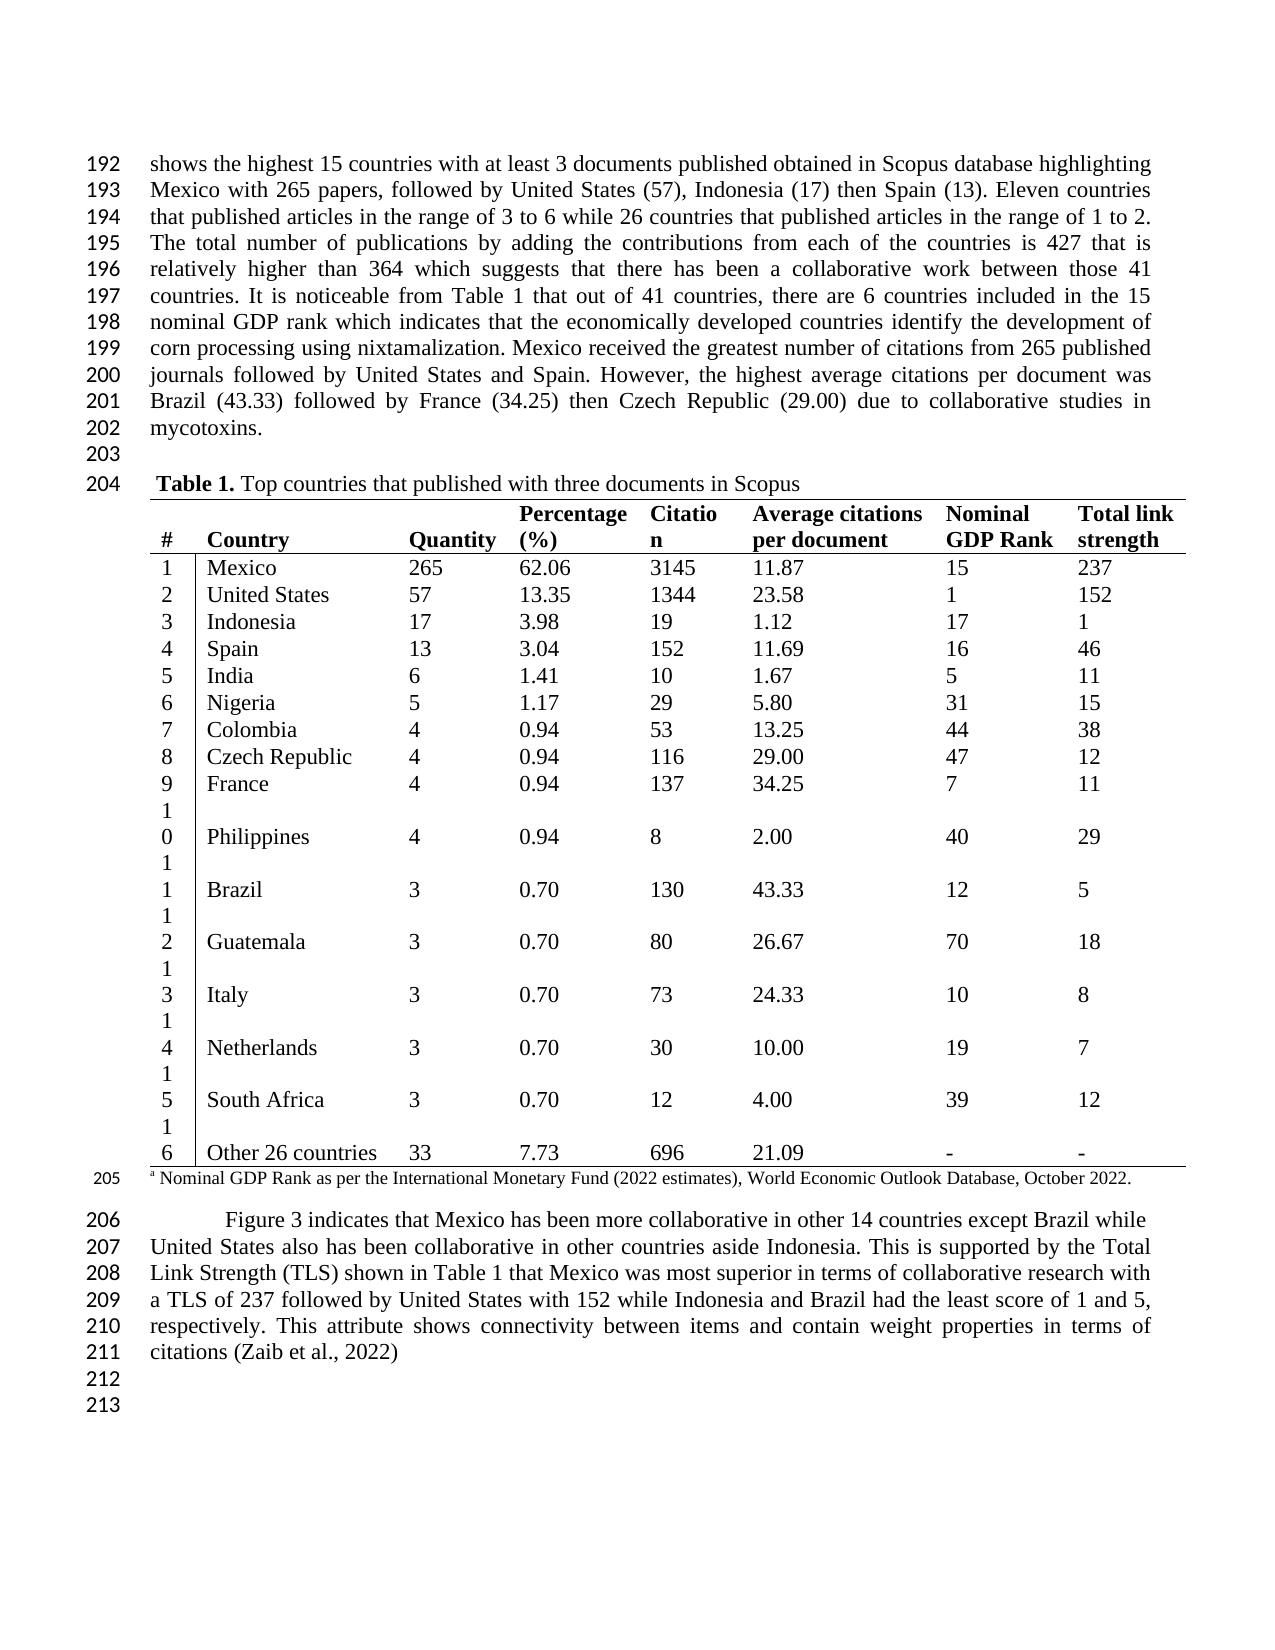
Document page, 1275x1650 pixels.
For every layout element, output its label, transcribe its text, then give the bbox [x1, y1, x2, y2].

table_cell 116 [639, 743, 741, 769]
table_cell 12 [150, 902, 195, 955]
table_cell 19 [934, 1008, 1066, 1060]
table_cell 11 [150, 849, 195, 902]
table_cell Other 26 countries [196, 1113, 397, 1166]
table_cell 0.70 [508, 955, 638, 1007]
table_cell 3.04 [508, 634, 638, 661]
table_cell 0.70 [508, 849, 638, 902]
table_cell 7.73 [508, 1113, 638, 1166]
table_cell 24.33 [741, 955, 934, 1007]
table_cell 0.94 [508, 715, 638, 742]
table_header Country [195, 500, 397, 553]
table_cell 29 [1066, 797, 1186, 849]
table_header Percentage (%) [508, 500, 638, 553]
table_cell 152 [1066, 580, 1186, 607]
table_cell 12 [934, 849, 1066, 902]
table_cell 12 [639, 1060, 741, 1113]
table_cell 0.70 [508, 902, 638, 955]
table_cell South Africa [196, 1060, 397, 1113]
table_header Quantity [397, 500, 508, 553]
table_cell 23.58 [741, 580, 934, 607]
table_cell 13.35 [508, 580, 638, 607]
table_cell 73 [639, 955, 741, 1007]
table_cell 4 [397, 770, 508, 797]
table_cell 46 [1066, 634, 1186, 661]
table_header # [150, 500, 195, 553]
table_cell 1344 [639, 580, 741, 607]
table_cell 7 [150, 715, 195, 742]
table_cell 265 [397, 554, 508, 580]
table_cell 1.12 [741, 607, 934, 634]
table_cell 4.00 [741, 1060, 934, 1113]
table_cell - [1066, 1113, 1186, 1166]
subtitle Table 1. Top countries that published with three documents in Scopus [150, 470, 1153, 497]
table_cell 3.98 [508, 607, 638, 634]
table_cell Guatemala [196, 902, 397, 955]
table_cell 10.00 [741, 1008, 934, 1060]
table_cell 57 [397, 580, 508, 607]
table_cell 0.94 [508, 770, 638, 797]
table_cell 29 [639, 688, 741, 715]
table_cell 3 [397, 849, 508, 902]
table_cell 4 [397, 743, 508, 769]
table_cell 6 [397, 661, 508, 688]
table_cell 13 [397, 634, 508, 661]
table_cell 1 [934, 580, 1066, 607]
table_cell 1 [1066, 607, 1186, 634]
table_cell 15 [150, 1060, 195, 1113]
table_cell 15 [1066, 688, 1186, 715]
table_cell 9 [150, 770, 195, 797]
table_cell - [934, 1113, 1066, 1166]
table_cell 5 [1066, 849, 1186, 902]
table_cell 3 [397, 1060, 508, 1113]
table_cell 1.67 [741, 661, 934, 688]
table_cell France [196, 770, 397, 797]
table_cell 696 [639, 1113, 741, 1166]
table_cell 80 [639, 902, 741, 955]
table_cell 0.94 [508, 797, 638, 849]
table_cell 11.87 [741, 554, 934, 580]
table_cell 40 [934, 797, 1066, 849]
table_cell 34.25 [741, 770, 934, 797]
table_cell 7 [1066, 1008, 1186, 1060]
table_cell 39 [934, 1060, 1066, 1113]
table_cell 7 [934, 770, 1066, 797]
table_cell 10 [934, 955, 1066, 1007]
table_cell 0.70 [508, 1008, 638, 1060]
table_cell 3145 [639, 554, 741, 580]
table_cell 137 [639, 770, 741, 797]
table_cell Spain [196, 634, 397, 661]
table_cell United States [196, 580, 397, 607]
table_cell 1.17 [508, 688, 638, 715]
table_cell 3 [150, 607, 195, 634]
table_cell 5 [934, 661, 1066, 688]
table_cell Nigeria [196, 688, 397, 715]
table_cell 19 [639, 607, 741, 634]
table_cell 1.41 [508, 661, 638, 688]
table_cell 43.33 [741, 849, 934, 902]
table_cell 15 [934, 554, 1066, 580]
table_cell Italy [196, 955, 397, 1007]
table_cell 10 [639, 661, 741, 688]
table_cell Czech Republic [196, 743, 397, 769]
table_header Nominal GDP Rank [934, 500, 1066, 553]
table_cell 12 [1066, 743, 1186, 769]
table_cell Colombia [196, 715, 397, 742]
table_cell 31 [934, 688, 1066, 715]
table_cell 18 [1066, 902, 1186, 955]
table_cell 152 [639, 634, 741, 661]
table_cell 8 [1066, 955, 1186, 1007]
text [150, 150, 1153, 440]
table_cell 3 [397, 955, 508, 1007]
table_cell 4 [397, 797, 508, 849]
table_cell 13 [150, 955, 195, 1007]
text United States also has been collaborative in other countries aside Indonesia. This is supported by the Total Link Strength (TLS) shown in Table 1 that Mexico was most superior in terms of collaborative research with a TLS of 237 followed by United States with 152 while Indonesia and Brazil had the least score of 1 and 5, respectively. This attribute shows connectivity between items and contain weight properties in terms of citations [150, 1233, 1153, 1365]
table_cell 237 [1066, 554, 1186, 580]
table_cell 5 [150, 661, 195, 688]
table_cell 13.25 [741, 715, 934, 742]
table_cell 14 [150, 1008, 195, 1060]
table_cell 30 [639, 1008, 741, 1060]
table_header Total link strength [1066, 500, 1186, 553]
table_cell 44 [934, 715, 1066, 742]
table_cell 11 [1066, 770, 1186, 797]
table_cell 62.06 [508, 554, 638, 580]
table_cell 21.09 [741, 1113, 934, 1166]
table_cell 8 [150, 743, 195, 769]
table_cell Netherlands [196, 1008, 397, 1060]
table_cell Philippines [196, 797, 397, 849]
table_cell 11.69 [741, 634, 934, 661]
table_cell Mexico [196, 554, 397, 580]
table_cell 11 [1066, 661, 1186, 688]
table_header Average citations per document [741, 500, 934, 553]
table_cell 17 [934, 607, 1066, 634]
table_cell 53 [639, 715, 741, 742]
table_cell 29.00 [741, 743, 934, 769]
table_cell 47 [934, 743, 1066, 769]
table_cell 4 [150, 634, 195, 661]
table_cell 17 [397, 607, 508, 634]
table_cell 16 [934, 634, 1066, 661]
table_cell 16 [150, 1113, 195, 1166]
table_cell 5.80 [741, 688, 934, 715]
table_cell 1 [150, 554, 195, 580]
table_cell 3 [397, 1008, 508, 1060]
table_cell 4 [397, 715, 508, 742]
table_cell Brazil [196, 849, 397, 902]
table_cell 33 [397, 1113, 508, 1166]
table_cell 26.67 [741, 902, 934, 955]
table_cell 5 [397, 688, 508, 715]
table_cell 12 [1066, 1060, 1186, 1113]
table_cell 10 [150, 797, 195, 849]
table_cell 3 [397, 902, 508, 955]
table_cell 0.94 [508, 743, 638, 769]
table_cell 8 [639, 797, 741, 849]
table_cell Indonesia [196, 607, 397, 634]
text a Nominal GDP Rank as per the International Monetary Fund (2022 estimates), World Economic Outlook Database, October 2022. [150, 1167, 1153, 1188]
table_cell 2.00 [741, 797, 934, 849]
text Figure 3 indicates that Mexico has been more collaborative in other 14 countries except Brazil while [225, 1207, 1153, 1233]
table_cell 0.70 [508, 1060, 638, 1113]
table_cell India [196, 661, 397, 688]
table_cell 130 [639, 849, 741, 902]
table_header Citation [639, 500, 741, 553]
table_cell 38 [1066, 715, 1186, 742]
table_cell 6 [150, 688, 195, 715]
table_cell 2 [150, 580, 195, 607]
table_cell 70 [934, 902, 1066, 955]
